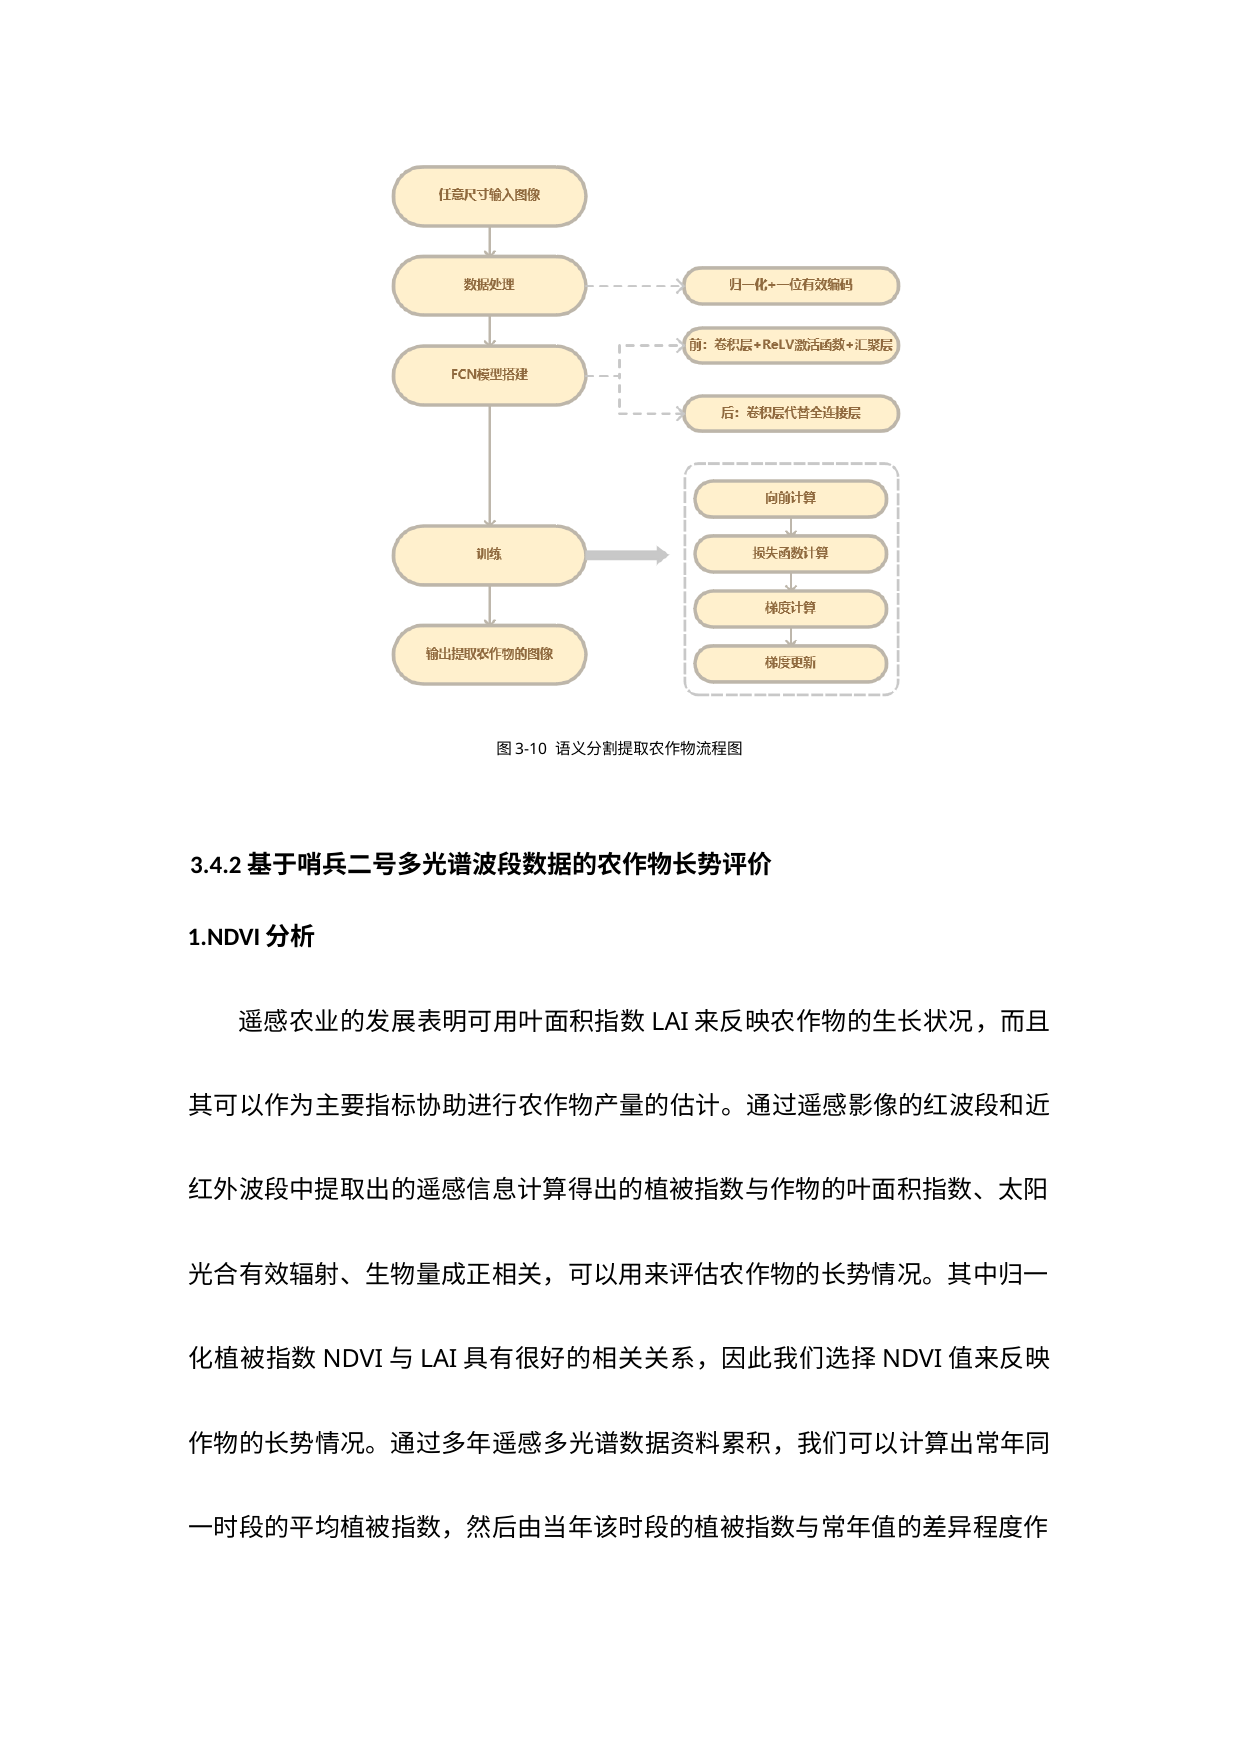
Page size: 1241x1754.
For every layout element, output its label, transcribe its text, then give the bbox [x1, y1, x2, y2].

text 1.NDVI分析 [187, 903, 1051, 968]
subtitle 3.4.2 基于哨兵二号多光谱波段数据的农作物长势评价 [188, 830, 1051, 895]
picture [339, 162, 949, 705]
text 图3-10 语义分割提取农作物流程图 [187, 732, 1051, 764]
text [188, 987, 1051, 1558]
